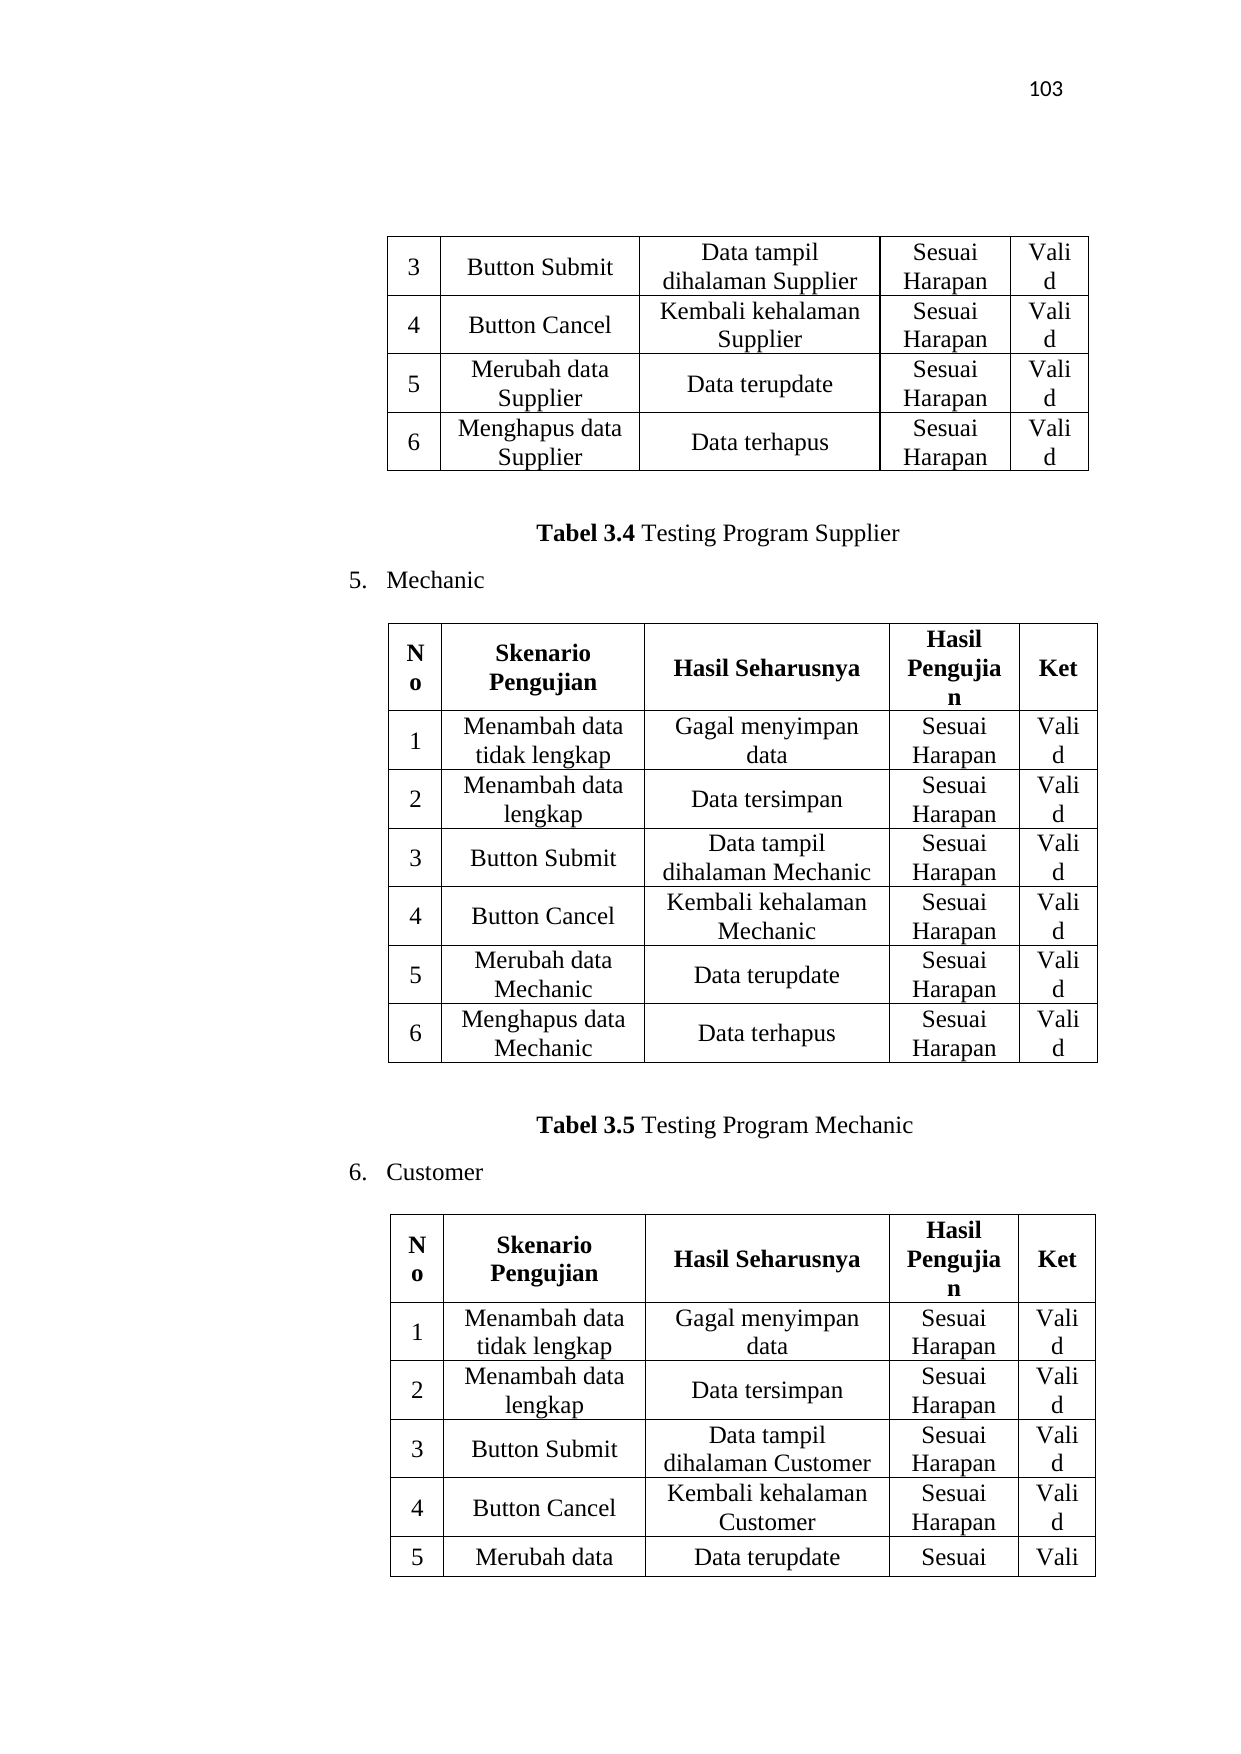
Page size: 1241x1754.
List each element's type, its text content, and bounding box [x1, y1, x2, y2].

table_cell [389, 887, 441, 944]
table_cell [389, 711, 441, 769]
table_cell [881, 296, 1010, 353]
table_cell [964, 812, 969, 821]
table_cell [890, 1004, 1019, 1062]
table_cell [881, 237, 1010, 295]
list Customer [348, 1157, 1063, 1186]
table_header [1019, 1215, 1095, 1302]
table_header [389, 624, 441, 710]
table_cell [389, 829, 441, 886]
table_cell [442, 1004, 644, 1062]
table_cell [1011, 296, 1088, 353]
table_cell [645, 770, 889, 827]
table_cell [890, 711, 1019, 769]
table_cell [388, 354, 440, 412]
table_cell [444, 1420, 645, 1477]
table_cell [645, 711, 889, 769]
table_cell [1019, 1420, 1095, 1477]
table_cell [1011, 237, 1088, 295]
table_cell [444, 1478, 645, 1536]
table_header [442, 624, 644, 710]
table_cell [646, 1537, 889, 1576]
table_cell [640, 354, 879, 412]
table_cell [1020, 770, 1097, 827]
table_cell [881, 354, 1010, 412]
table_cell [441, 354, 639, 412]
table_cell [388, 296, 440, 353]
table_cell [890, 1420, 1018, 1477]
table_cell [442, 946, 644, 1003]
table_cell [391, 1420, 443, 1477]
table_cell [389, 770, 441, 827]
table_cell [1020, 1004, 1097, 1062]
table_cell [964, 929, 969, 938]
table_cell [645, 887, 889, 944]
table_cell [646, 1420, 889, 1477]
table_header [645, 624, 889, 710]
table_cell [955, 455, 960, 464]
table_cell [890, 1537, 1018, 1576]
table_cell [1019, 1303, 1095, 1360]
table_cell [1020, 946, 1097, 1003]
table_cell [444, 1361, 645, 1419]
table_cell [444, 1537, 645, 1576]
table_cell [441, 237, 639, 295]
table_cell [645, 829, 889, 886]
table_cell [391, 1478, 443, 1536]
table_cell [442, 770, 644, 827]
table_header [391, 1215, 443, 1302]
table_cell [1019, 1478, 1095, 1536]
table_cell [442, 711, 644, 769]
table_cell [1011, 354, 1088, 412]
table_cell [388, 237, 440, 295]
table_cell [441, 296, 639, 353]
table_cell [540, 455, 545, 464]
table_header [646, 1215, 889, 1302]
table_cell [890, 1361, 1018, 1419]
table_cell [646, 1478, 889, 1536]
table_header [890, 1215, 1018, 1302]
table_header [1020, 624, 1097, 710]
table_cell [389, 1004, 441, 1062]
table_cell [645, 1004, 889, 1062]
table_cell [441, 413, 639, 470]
text Tabel 3.5 Testing Program Mechanic [536, 1110, 1063, 1138]
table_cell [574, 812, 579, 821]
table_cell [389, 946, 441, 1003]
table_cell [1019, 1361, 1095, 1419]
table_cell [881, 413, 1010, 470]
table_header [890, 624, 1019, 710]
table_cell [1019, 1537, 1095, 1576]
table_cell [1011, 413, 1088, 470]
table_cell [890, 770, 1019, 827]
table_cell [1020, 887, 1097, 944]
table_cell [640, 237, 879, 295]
text Tabel 3.4 Testing Program Supplier [461, 518, 1063, 547]
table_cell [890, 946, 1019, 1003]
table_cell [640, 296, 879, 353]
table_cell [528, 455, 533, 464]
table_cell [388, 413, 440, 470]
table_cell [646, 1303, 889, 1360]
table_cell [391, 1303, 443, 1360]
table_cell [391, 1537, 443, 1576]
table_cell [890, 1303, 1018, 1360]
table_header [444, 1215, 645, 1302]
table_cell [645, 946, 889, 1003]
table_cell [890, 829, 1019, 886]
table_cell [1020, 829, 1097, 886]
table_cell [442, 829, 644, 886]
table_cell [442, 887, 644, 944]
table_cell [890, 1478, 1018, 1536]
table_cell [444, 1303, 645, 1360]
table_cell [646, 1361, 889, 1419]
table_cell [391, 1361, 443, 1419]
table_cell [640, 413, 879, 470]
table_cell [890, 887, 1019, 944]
list Mechanic [348, 566, 1063, 594]
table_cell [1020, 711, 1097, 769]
